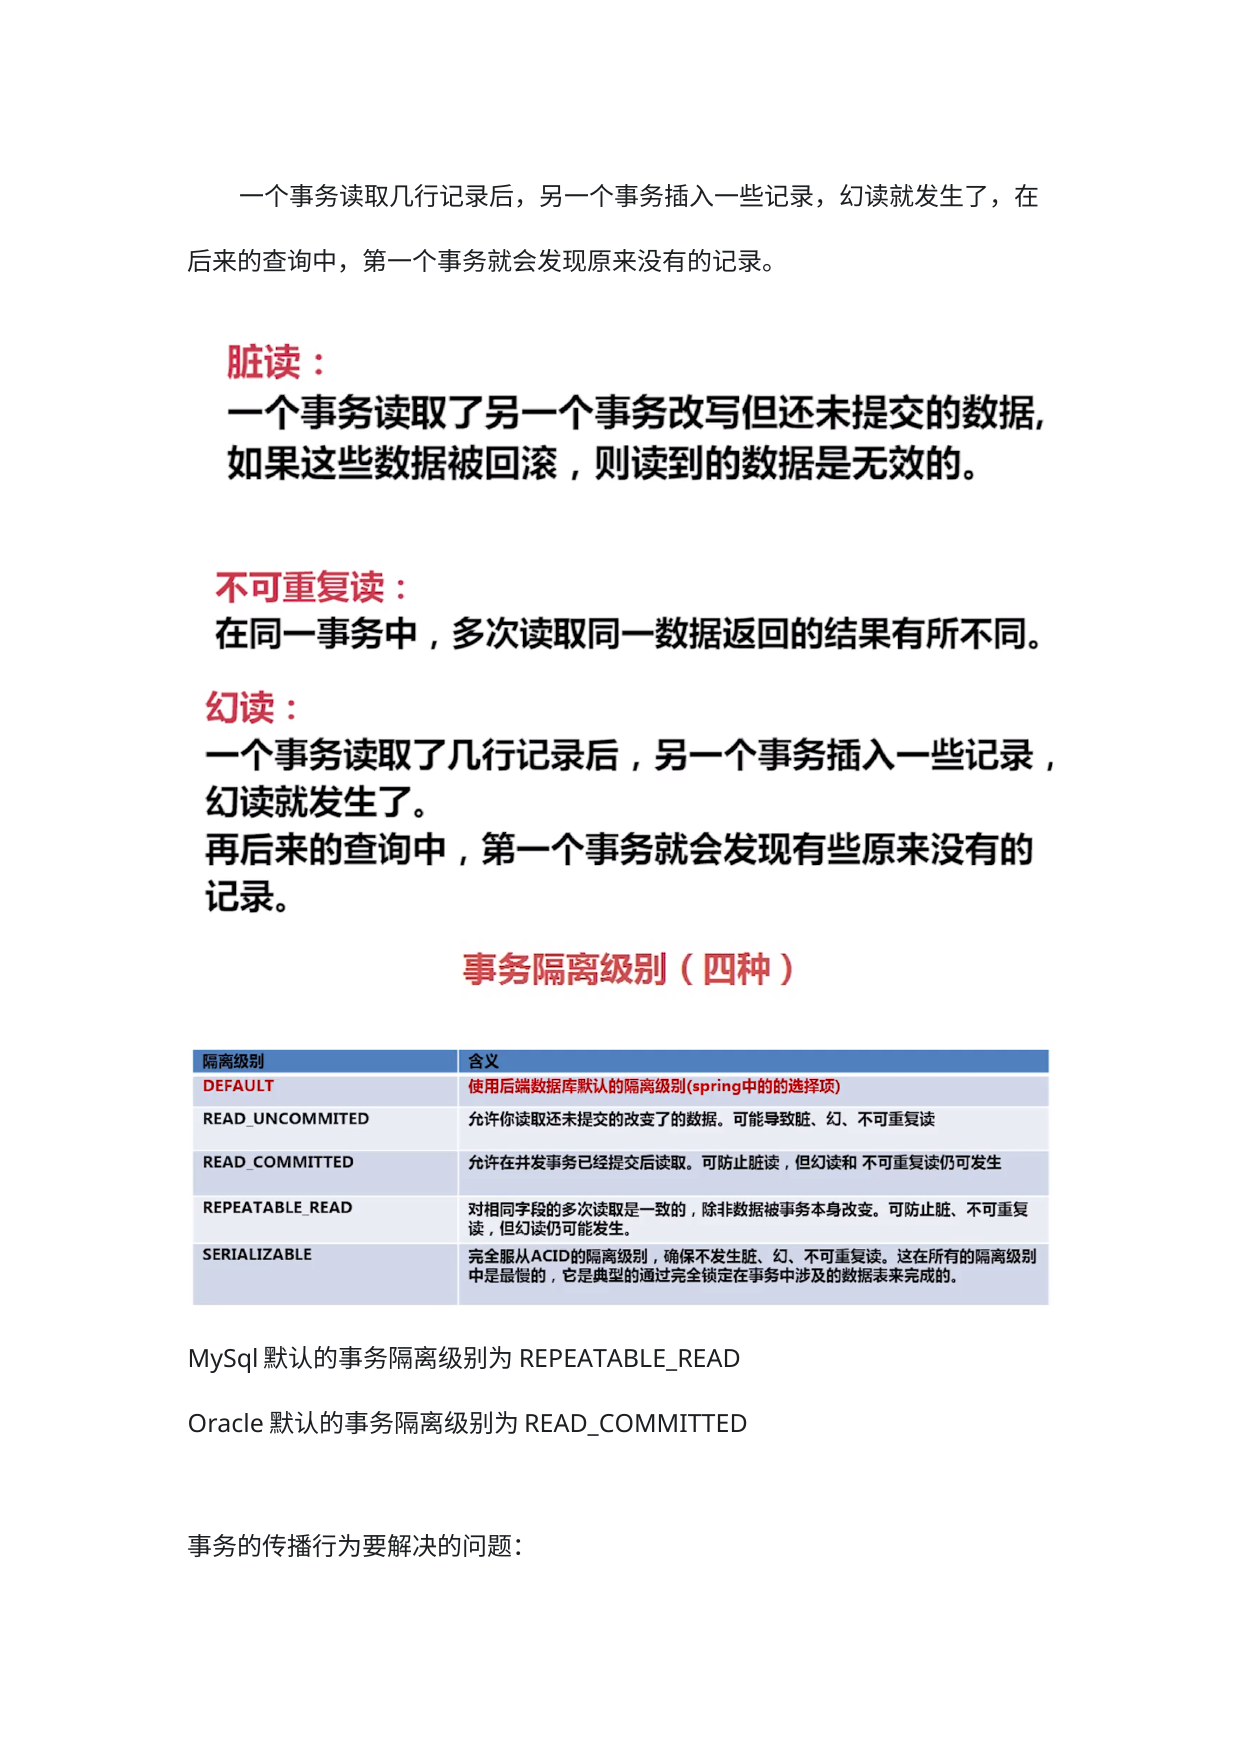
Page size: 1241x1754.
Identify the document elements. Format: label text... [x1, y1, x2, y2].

picture [187, 934, 1053, 1307]
text MySql默认的事务隔离级别为REPEATABLE_READ [187, 1324, 1053, 1389]
picture [187, 544, 1053, 666]
text 事务的传播行为要解决的问题： [187, 1512, 1053, 1577]
picture [187, 317, 1053, 514]
text 一个事务读取几行记录后，另一个事务插入一些记录，幻读就发生了，在后来的查询中，第一个事务就会发现原来没有的记录。 [187, 162, 1053, 292]
text Oracle默认的事务隔离级别为READ_COMMITTED [187, 1389, 1053, 1454]
picture [187, 674, 1053, 928]
